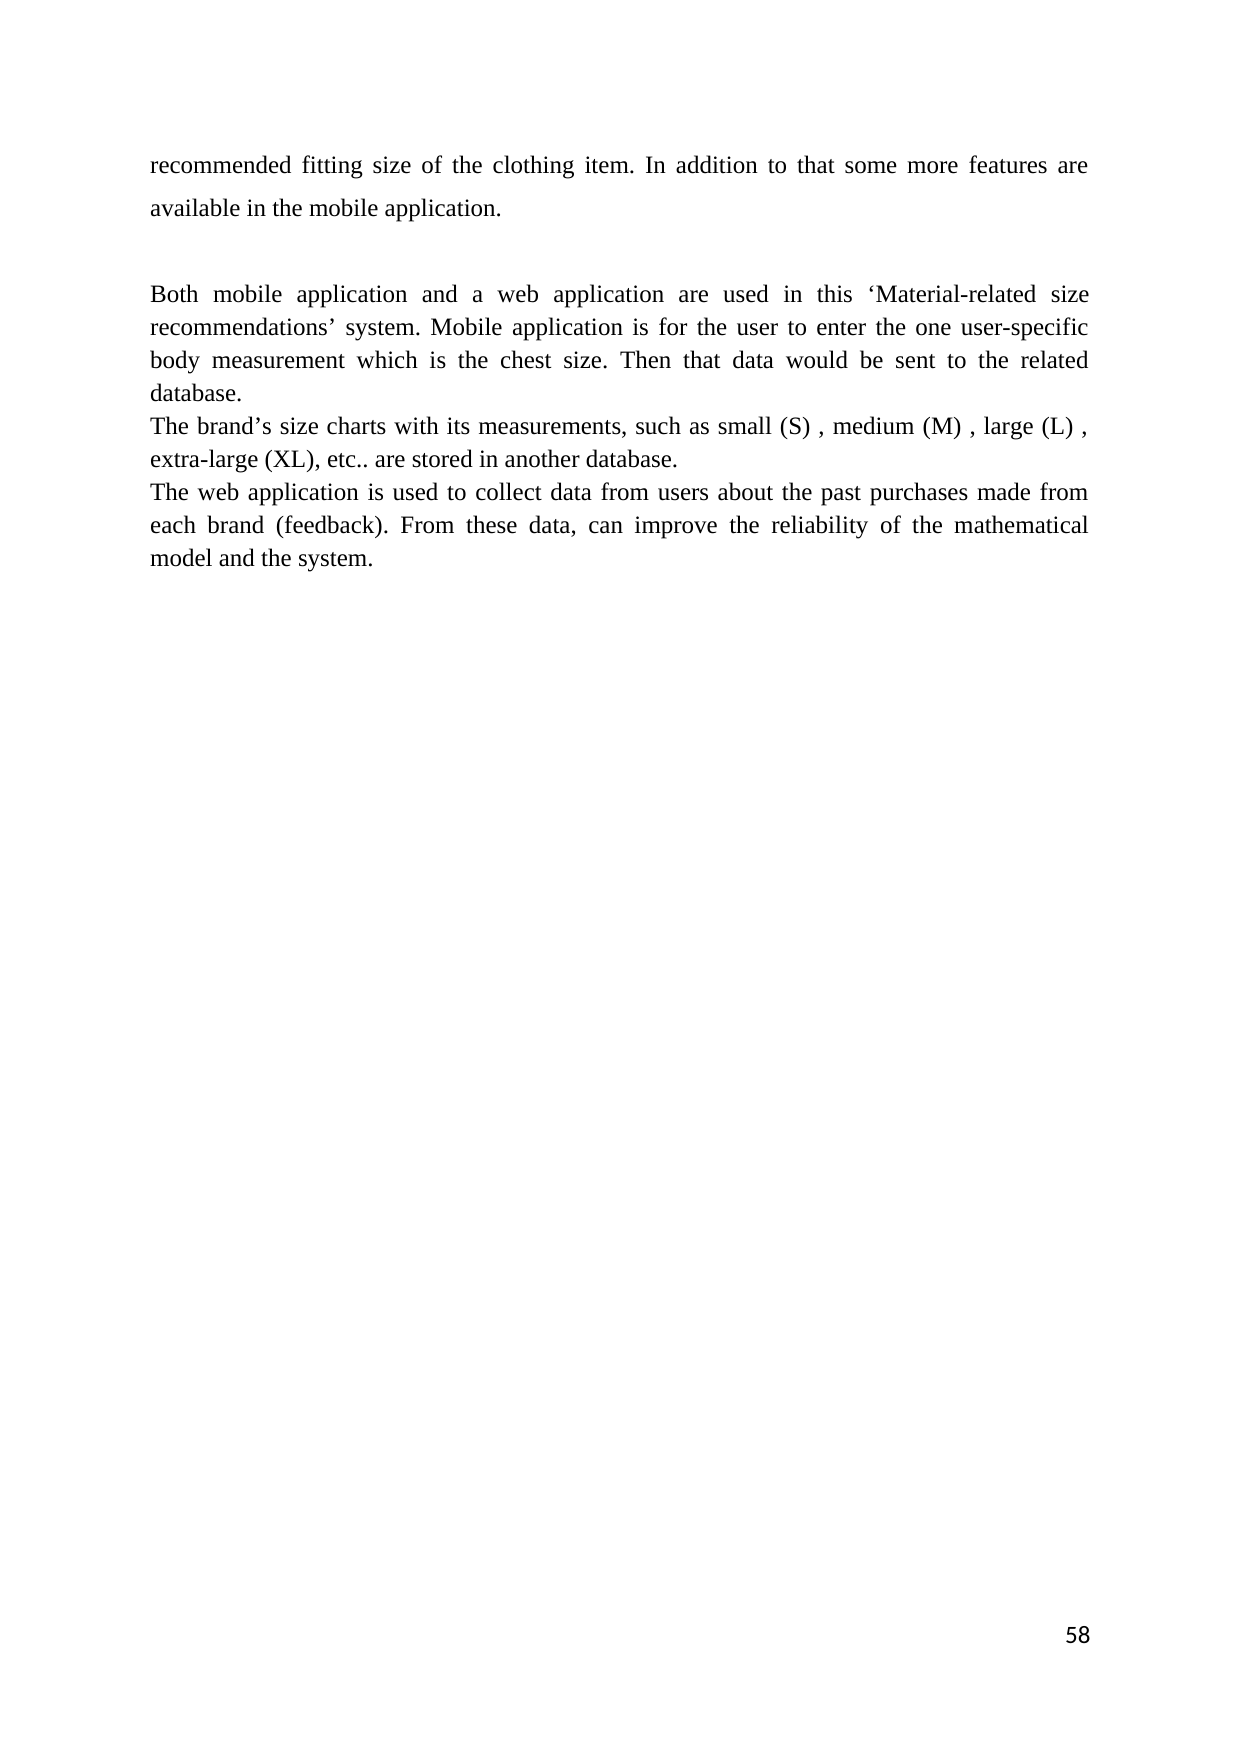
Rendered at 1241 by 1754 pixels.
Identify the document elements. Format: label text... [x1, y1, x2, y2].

text Both mobile application and a web application are used in this ‘Material-related size recommendations’ system. Mobile application is for the user to enter the one user-specific body measurement which is the chest size. Then that data would be sent to the related database. [150, 279, 1090, 407]
text The brand’s size charts with its measurements, such as small (S) , medium (M) , large (L) , extra-large (XL), etc.. are stored in another database. [150, 411, 1090, 473]
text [150, 150, 1090, 222]
text The web application is used to collect data from users about the past purchases made from each brand (feedback). From these data, can improve the reliability of the mathematical model and the system. [150, 477, 1090, 572]
